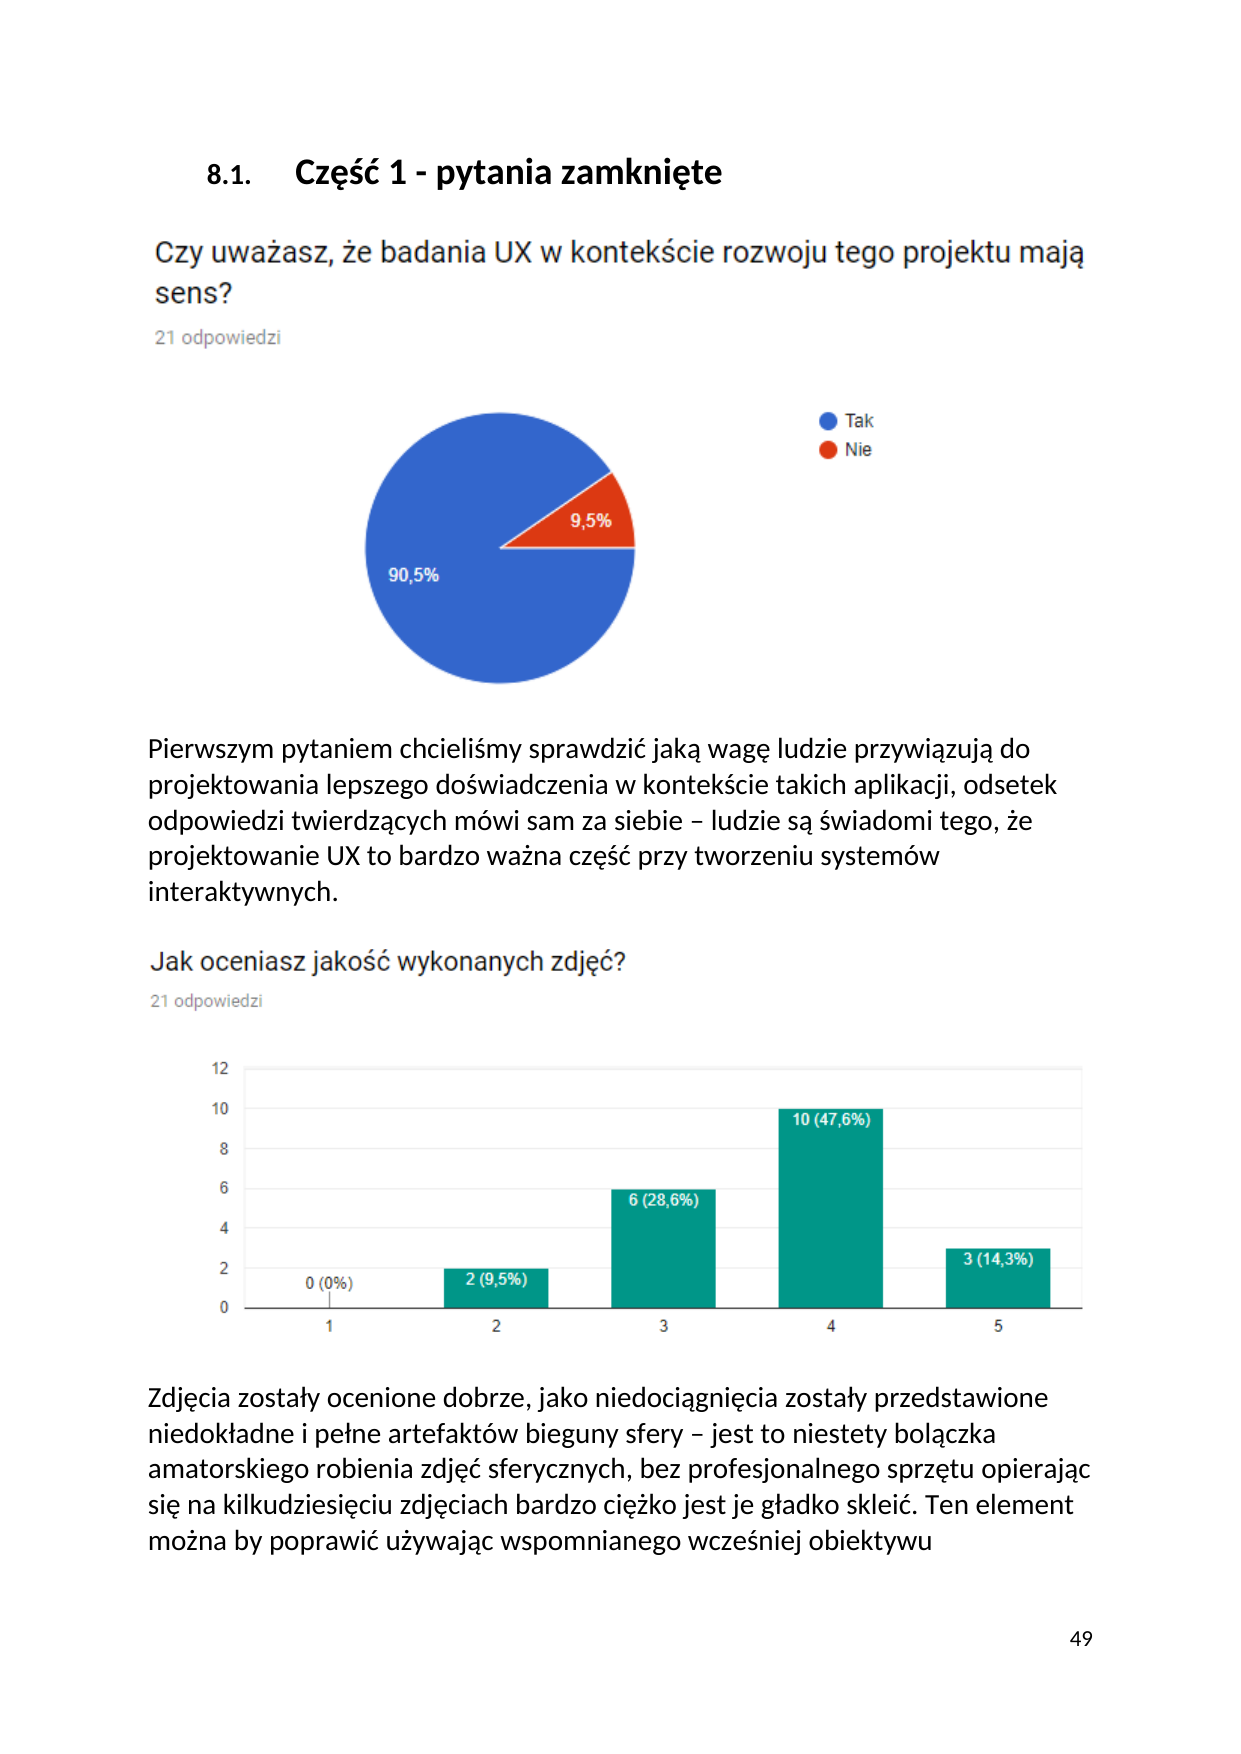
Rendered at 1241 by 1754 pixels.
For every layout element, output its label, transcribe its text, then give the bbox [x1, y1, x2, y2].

list Część 1 - pytania zamknięte [207, 148, 1093, 193]
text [148, 1379, 1093, 1557]
picture [148, 229, 1092, 695]
picture [147, 944, 1092, 1344]
text Pierwszym pytaniem chcieliśmy sprawdzić jaką wagę ludzie przywiązują do projektowania lepszego doświadczenia w kontekście takich aplikacji, odsetek odpowiedzi twierdzących mówi sam za siebie – ludzie są świadomi tego, że projektowanie UX to bardzo ważna część przy tworzeniu systemów interaktywnych. [148, 730, 1093, 908]
